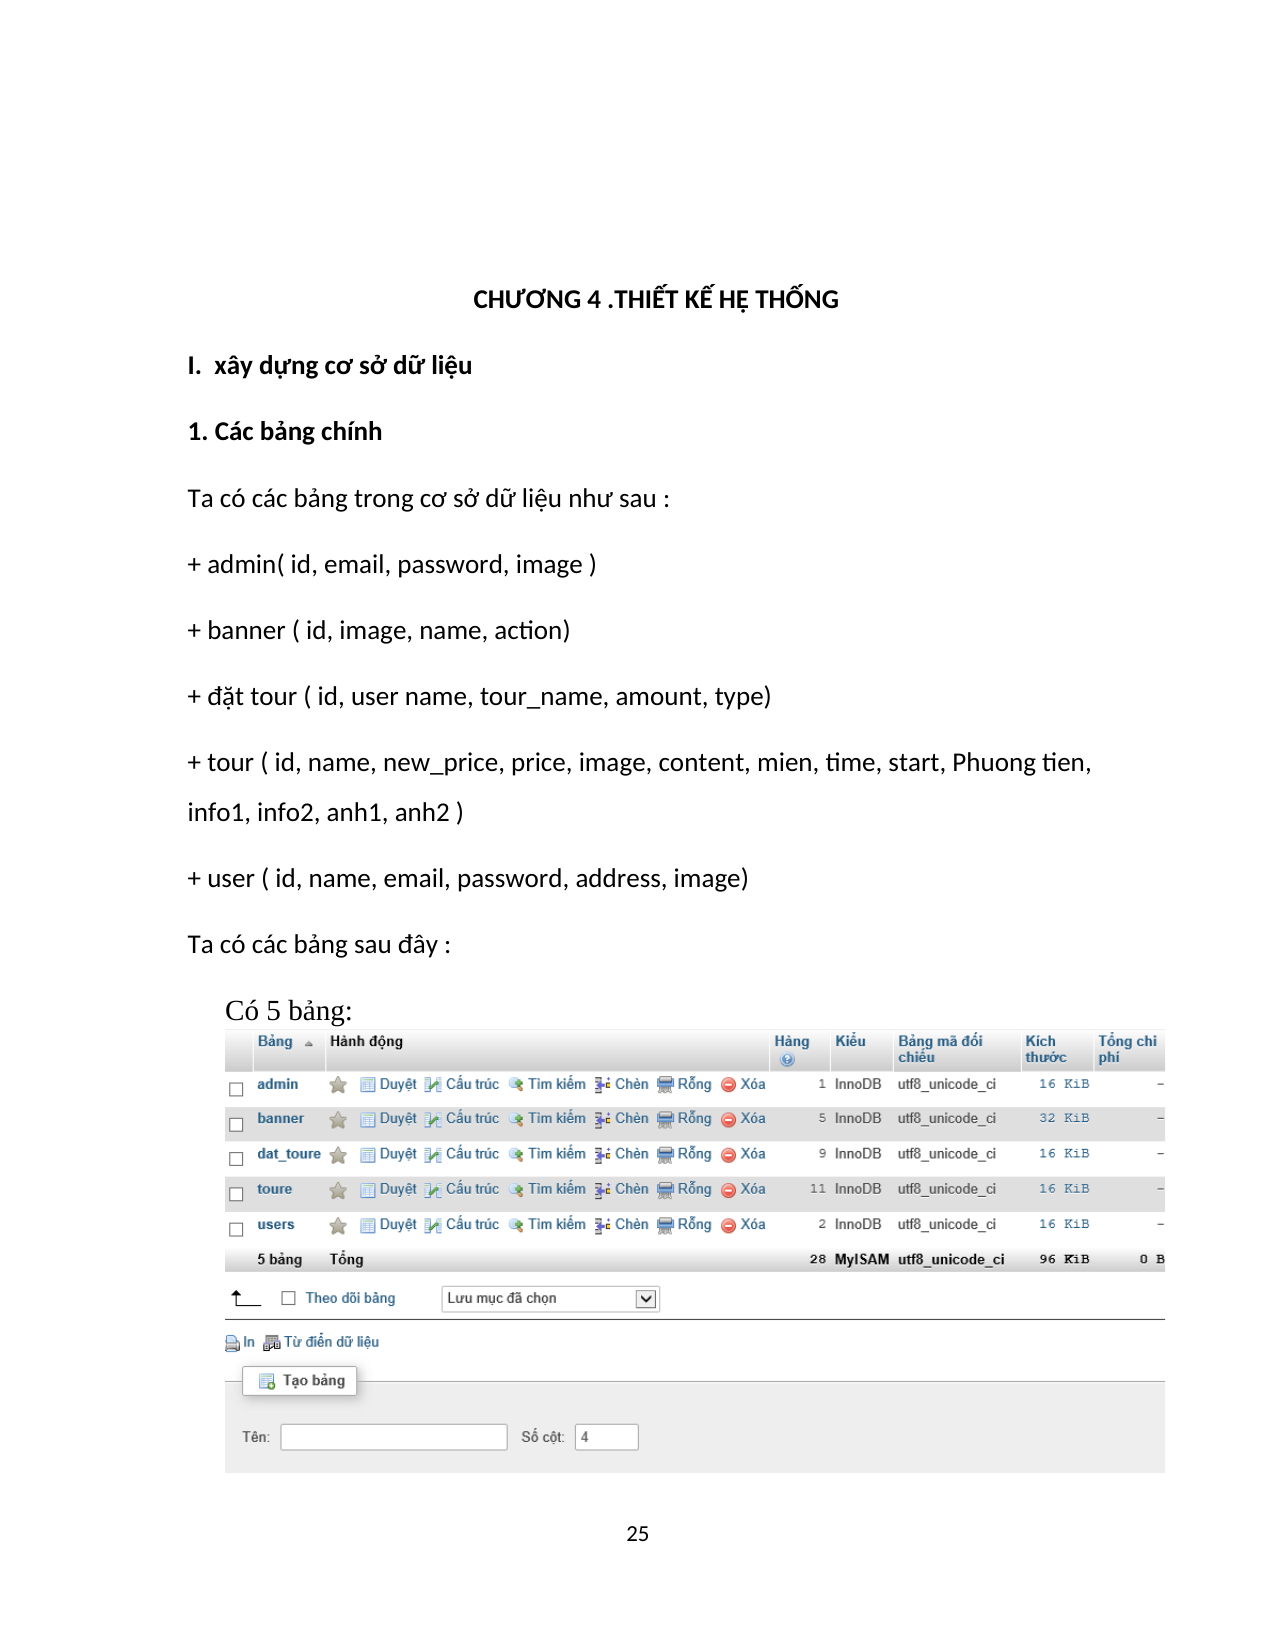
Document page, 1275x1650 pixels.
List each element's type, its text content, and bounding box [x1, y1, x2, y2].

picture [225, 1028, 1166, 1473]
text Ta có các bảng trong cơ sở dữ liệu như sau : [187, 481, 1125, 514]
text + user ( id, name, email, password, address, image) [187, 861, 1125, 894]
text I. xây dựng cơ sở dữ liệu [187, 348, 1125, 381]
text Ta có các bảng sau đây : [187, 927, 1125, 960]
list Có 5 bảng: [225, 993, 1125, 1027]
text CHƯƠNG 4 .THIẾT KẾ HỆ THỐNG [187, 282, 1125, 315]
text + banner ( id, image, name, action) [187, 613, 1125, 646]
text + admin( id, email, password, image ) [187, 547, 1125, 580]
text + đặt tour ( id, user name, tour_name, amount, type) [187, 679, 1125, 712]
text 1. Các bảng chính [187, 414, 1125, 448]
text + tour ( id, name, new_price, price, image, content, mien, time, start, Phuong tien, info1, info2, anh1, anh2 ) [187, 745, 1125, 828]
